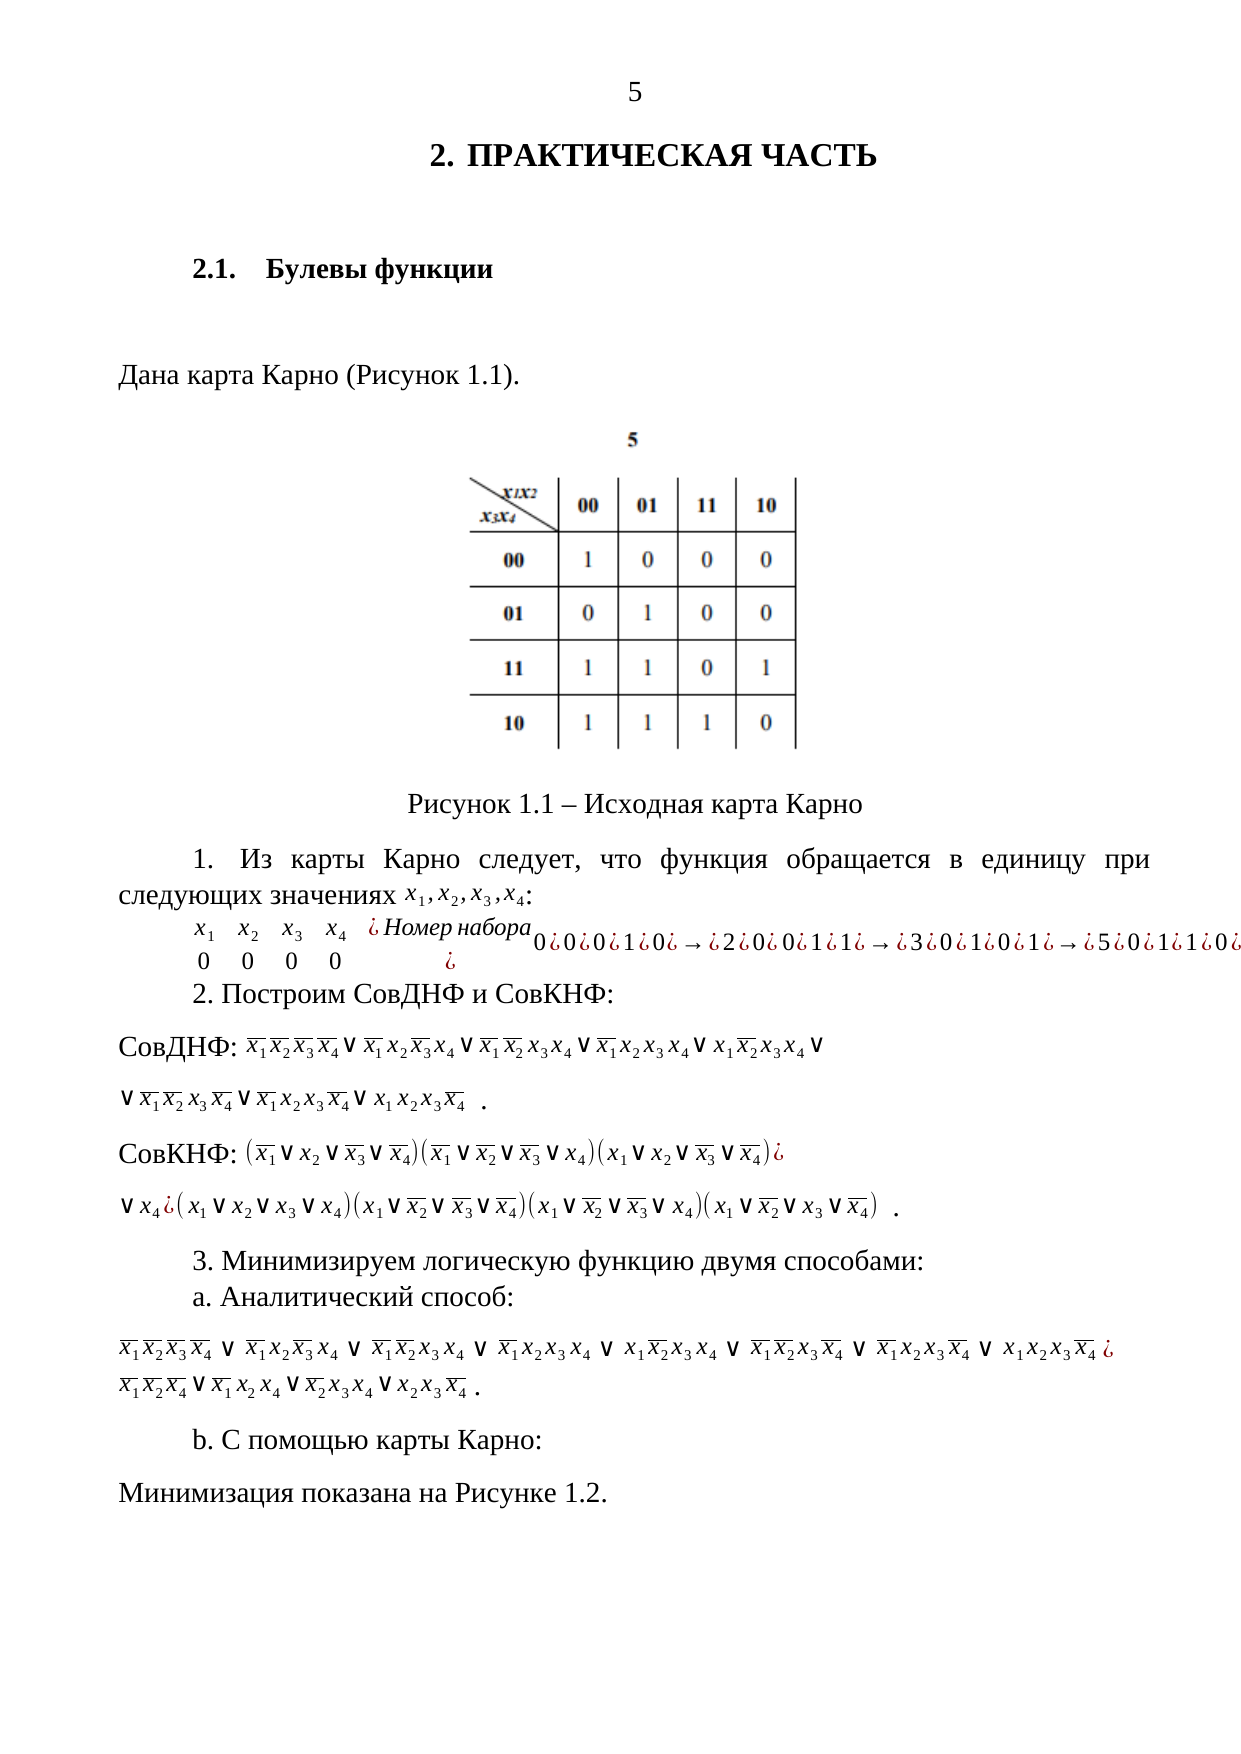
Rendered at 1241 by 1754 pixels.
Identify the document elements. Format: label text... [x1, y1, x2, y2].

list Построим СовДНФ и СовКНФ: [118, 977, 1152, 1010]
text . [118, 1332, 1152, 1403]
text . [118, 1189, 1152, 1224]
list Из карты Карно следует, что функция обращается в единицу при следующих значениях : [118, 841, 1152, 911]
list Булевы функции [118, 251, 1152, 285]
text Дана карта Карно (Рисунок 1.1). [118, 357, 1152, 391]
text Рисунок 1.1 – Исходная карта Карно [118, 787, 1152, 820]
list Аналитический способ: [118, 1279, 1152, 1313]
picture [456, 410, 813, 768]
list С помощью карты Карно: [118, 1422, 1152, 1456]
text Минимизация показана на Рисунке 1.2. [118, 1475, 1152, 1509]
text СовДНФ: [118, 1029, 1152, 1063]
text СовКНФ: [118, 1136, 1152, 1170]
list ПРАКТИЧЕСКАЯ ЧАСТЬ [156, 135, 1152, 174]
text . [118, 1082, 1152, 1117]
list Минимизируем логическую функцию двумя способами: [118, 1243, 1152, 1277]
